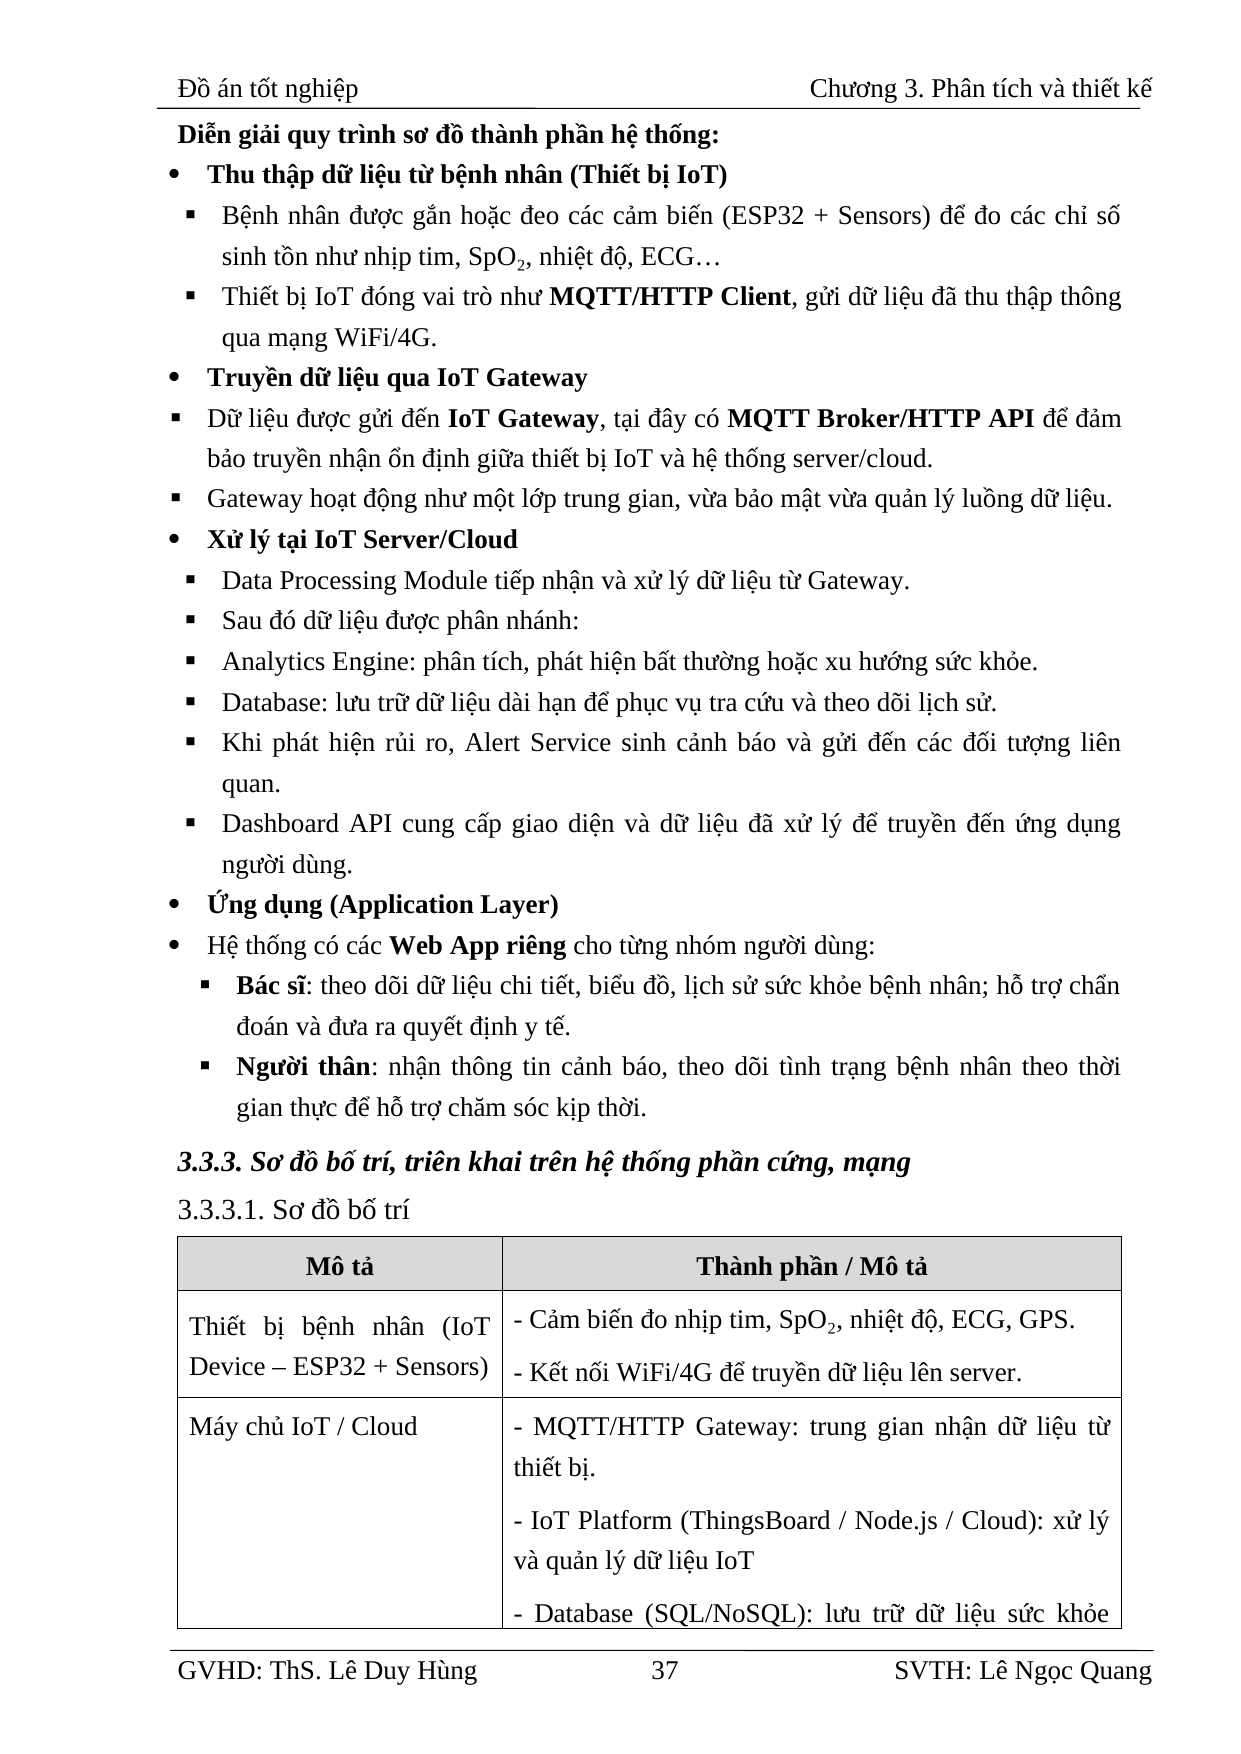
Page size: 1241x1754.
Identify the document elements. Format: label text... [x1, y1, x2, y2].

list Dữ liệu được gửi đến IoT Gateway, tại đây có MQTT Broker/HTTP API để đảm bảo truyền nhận ổn định giữa thiết bị IoT và hệ thống server/cloud. [169, 402, 1122, 473]
table_header Mô tả [178, 1237, 502, 1290]
list Khi phát hiện rủi ro, Alert Service sinh cảnh báo và gửi đến các đối tượng liên quan. [184, 726, 1122, 798]
list Thu thập dữ liệu từ bệnh nhân (Thiết bị IoT) [169, 158, 1122, 190]
list Xử lý tại IoT Server/Cloud [169, 523, 1122, 554]
list Người thân: nhận thông tin cảnh báo, theo dõi tình trạng bệnh nhân theo thời gian thực để hỗ trợ chăm sóc kịp thời. [199, 1050, 1122, 1122]
list Bệnh nhân được gắn hoặc đeo các cảm biến (ESP32 + Sensors) để đo các chỉ số sinh tồn như nhịp tim, SpO₂, nhiệt độ, ECG… [184, 199, 1122, 271]
list Thiết bị IoT đóng vai trò như MQTT/HTTP Client, gửi dữ liệu đã thu thập thông qua mạng WiFi/4G. [184, 280, 1122, 352]
list Dashboard API cung cấp giao diện và dữ liệu đã xử lý để truyền đến ứng dụng người dùng. [184, 807, 1122, 879]
table_header Thành phần / Mô tả [503, 1237, 1121, 1290]
list Sau đó dữ liệu được phân nhánh: [184, 604, 1122, 636]
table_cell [503, 1398, 1121, 1628]
list Analytics Engine: phân tích, phát hiện bất thường hoặc xu hướng sức khỏe. [184, 645, 1122, 676]
list Ứng dụng (Application Layer) [169, 888, 1122, 919]
text 3.3.3.1. Sơ đồ bố trí [177, 1192, 1122, 1226]
list Bác sĩ: theo dõi dữ liệu chi tiết, biểu đồ, lịch sử sức khỏe bệnh nhân; hỗ trợ chẩn đoán và đưa ra quyết định y tế. [199, 969, 1122, 1041]
subtitle Sơ đồ bố trí, triên khai trên hệ thống phần cứng, mạng [177, 1144, 1122, 1177]
table_cell Thiết bị bệnh nhân (IoT Device – ESP32 + Sensors) [178, 1291, 502, 1397]
table_cell - Cảm biến đo nhịp tim, SpO₂, nhiệt độ, ECG, GPS. - Kết nối WiFi/4G để truyền dữ liệu lên server. [503, 1291, 1121, 1397]
list Truyền dữ liệu qua IoT Gateway [169, 361, 1122, 392]
list Database: lưu trữ dữ liệu dài hạn để phục vụ tra cứu và theo dõi lịch sử. [184, 686, 1122, 717]
list Gateway hoạt động như một lớp trung gian, vừa bảo mật vừa quản lý luồng dữ liệu. [169, 483, 1122, 514]
text Diễn giải quy trình sơ đồ thành phần hệ thống: [177, 118, 1122, 149]
list Hệ thống có các Web App riêng cho từng nhóm người dùng: [169, 929, 1122, 960]
list Data Processing Module tiếp nhận và xử lý dữ liệu từ Gateway. [184, 564, 1122, 595]
table_cell Máy chủ IoT / Cloud [178, 1398, 502, 1628]
